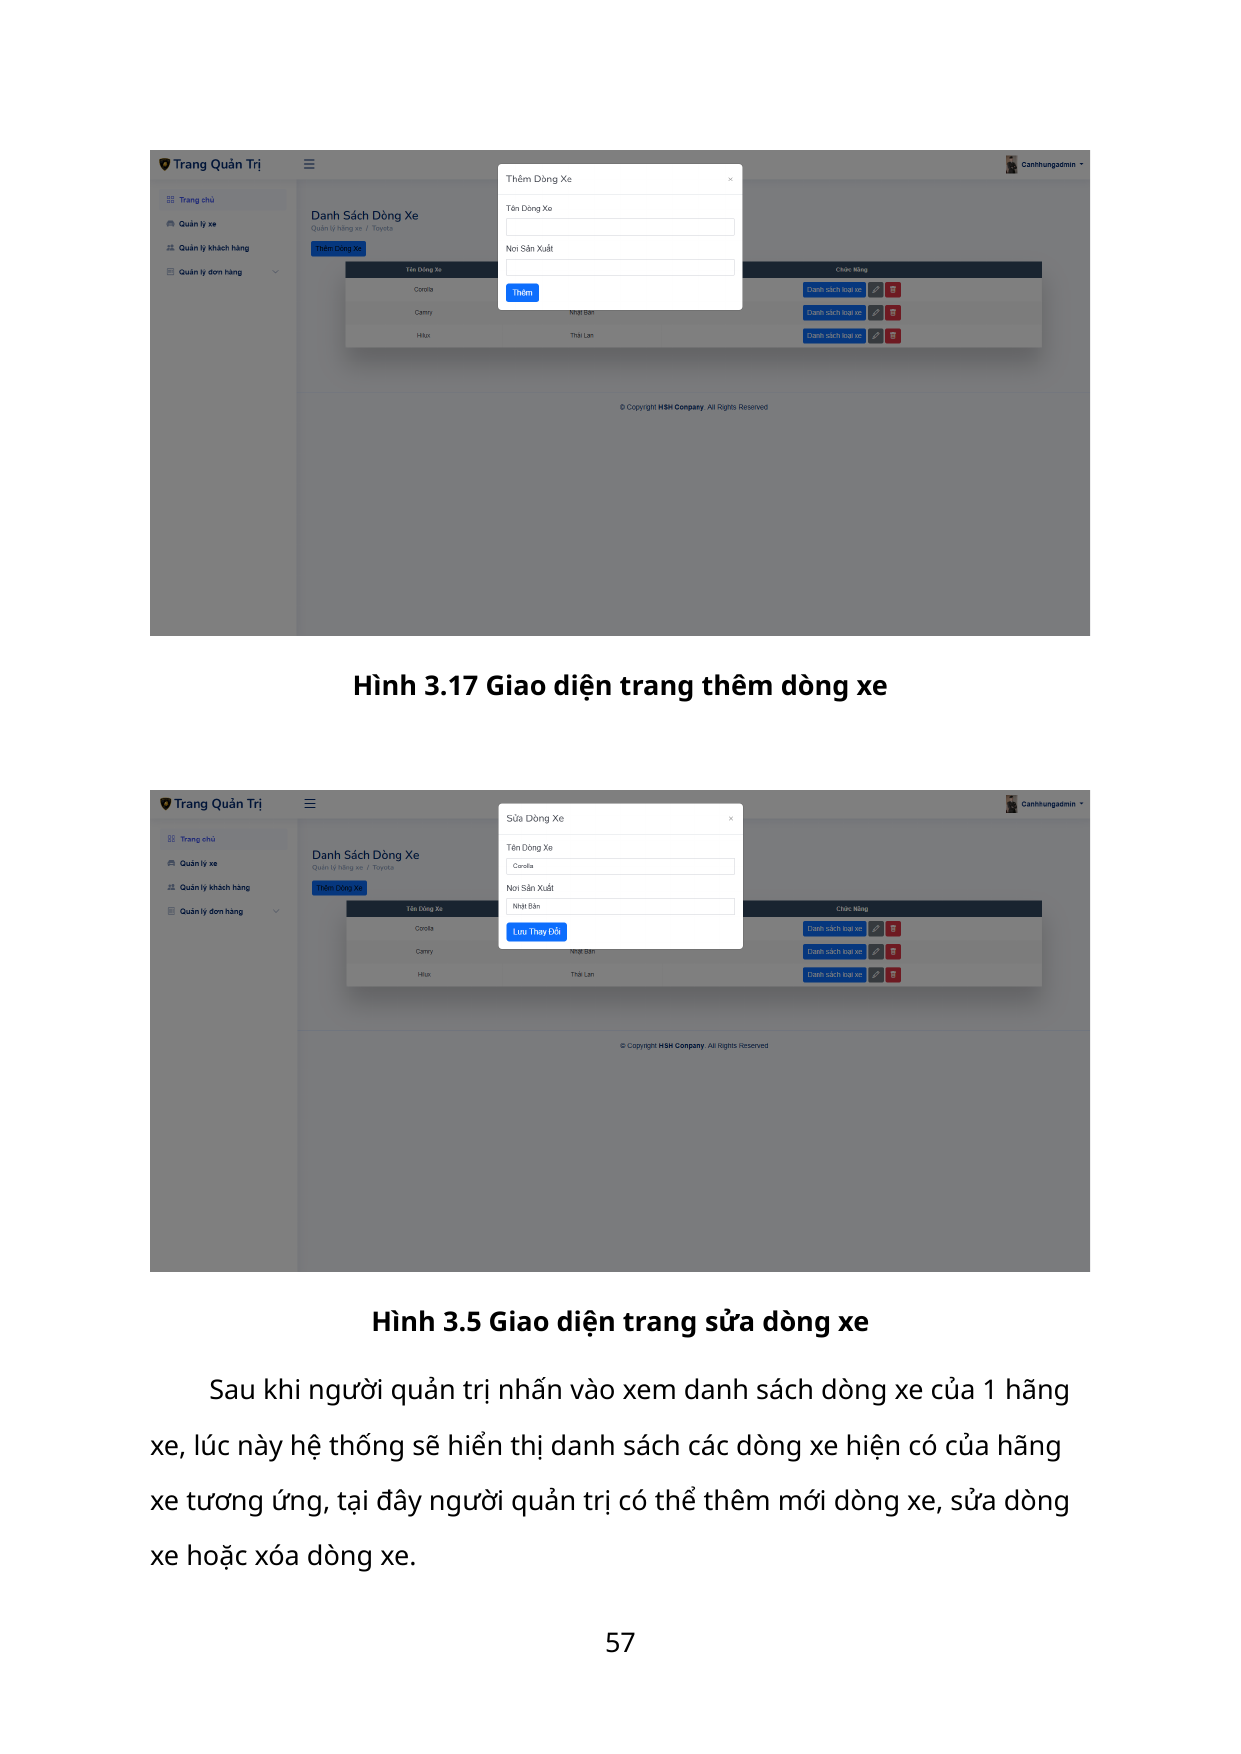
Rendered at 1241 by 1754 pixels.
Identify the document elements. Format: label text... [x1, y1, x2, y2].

picture [150, 150, 1091, 636]
picture [150, 790, 1091, 1272]
text Sau khi người quản trị nhấn vào xem danh sách dòng xe của 1 hãng xe, lúc này hệ thống sẽ hiển thị danh sách các dòng xe hiện có của hãng xe tương ứng, tại đây người quản trị có thể thêm mới dòng xe, sửa dòng xe hoặc xóa dòng xe. [150, 1371, 1090, 1573]
text Hình 3.17 Giao diện trang thêm dòng xe [150, 666, 1090, 703]
